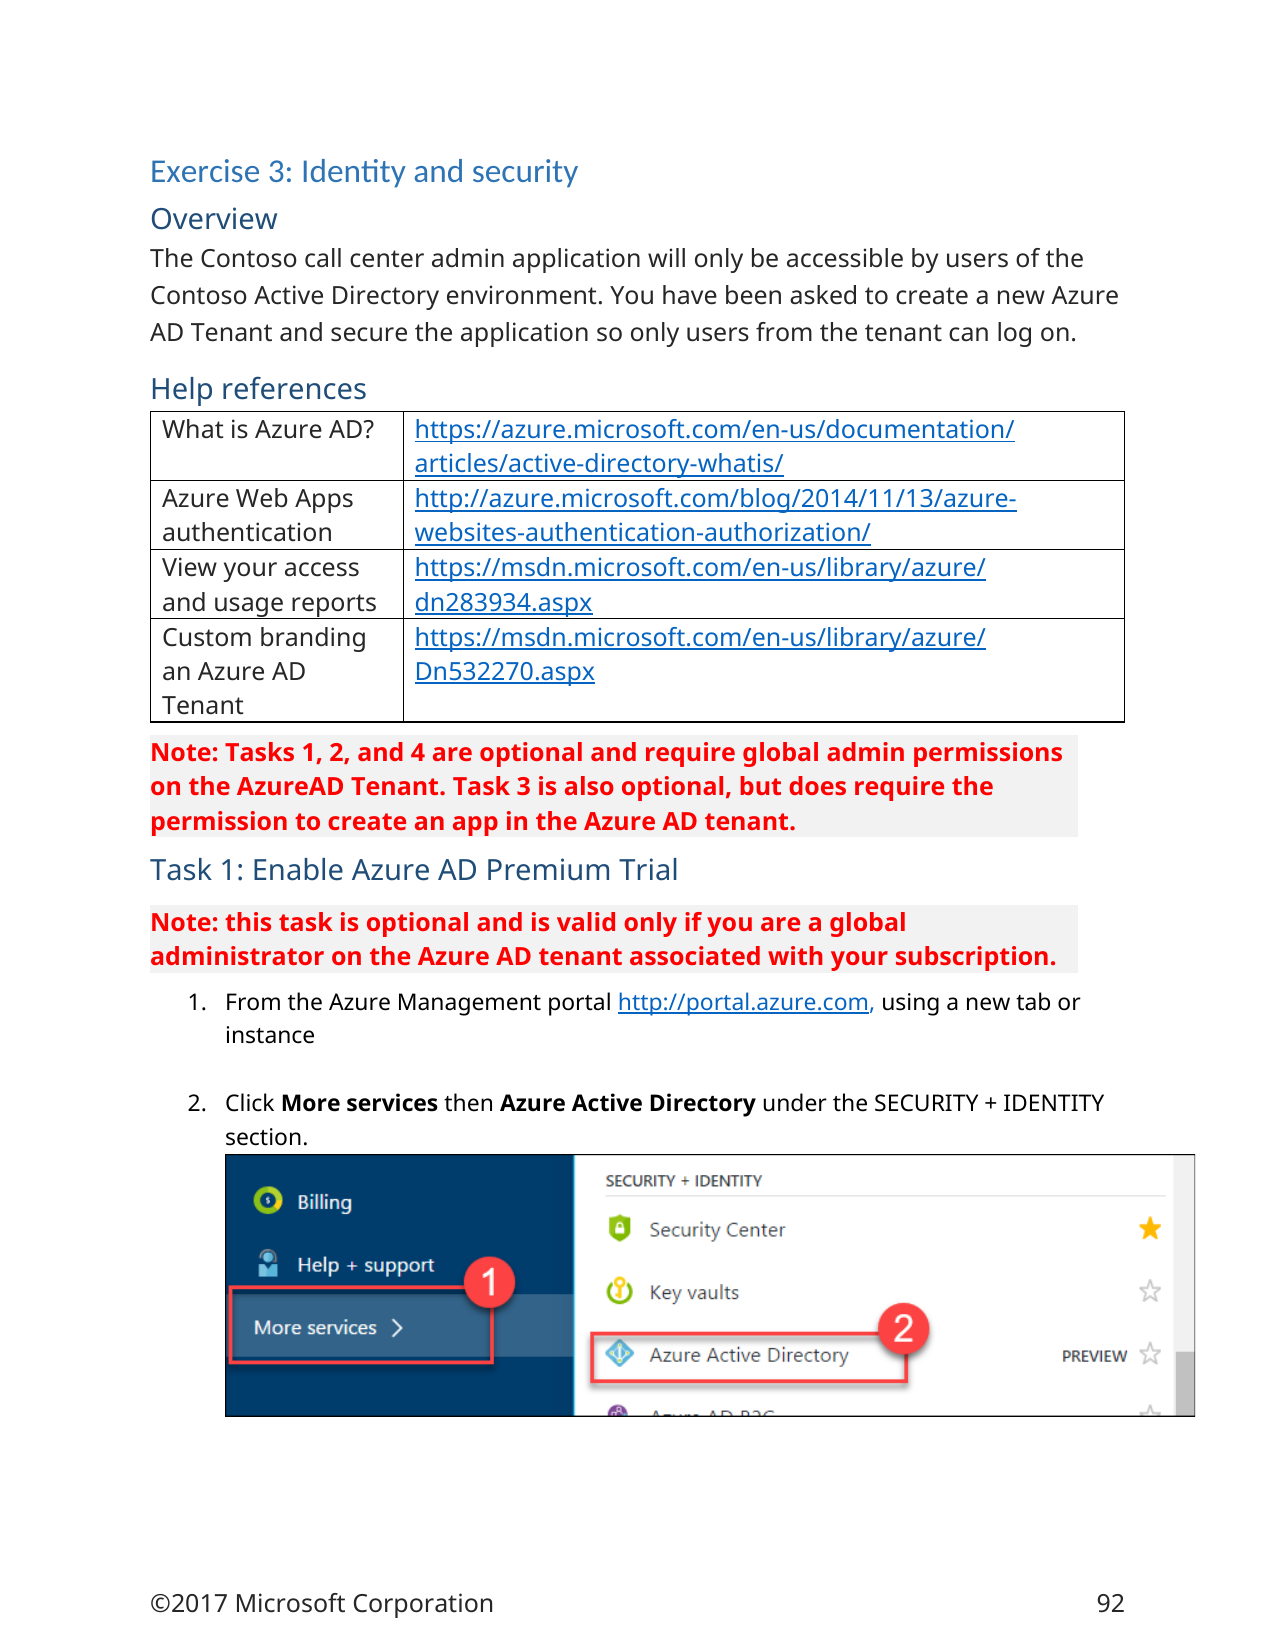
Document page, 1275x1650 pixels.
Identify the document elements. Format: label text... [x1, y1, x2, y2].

text Note: this task is optional and is valid only if you are a global administrator on the Azure AD tenant associated with your subscription. [150, 905, 1078, 973]
table_header https://azure.microsoft.com/en-us/documentation/articles/active-directory-whatis/ [404, 412, 1124, 480]
table_cell View your access and usage reports [151, 550, 403, 618]
table_cell Azure Web Apps authentication [151, 481, 403, 549]
table_cell http://azure.microsoft.com/blog/2014/11/13/azure-websites-authentication-authorization/ [404, 481, 1124, 549]
text Note: Tasks 1, 2, and 4 are optional and require global admin permissions on the AzureAD Tenant. Task 3 is also optional, but does require the permission to create an app in the Azure AD tenant. [150, 735, 1078, 837]
subtitle Overview [150, 198, 1125, 238]
table_cell https://msdn.microsoft.com/en-us/library/azure/Dn532270.aspx [404, 619, 1124, 721]
list From the Azure Management portal http://portal.azure.com, using a new tab or instance [187, 986, 1125, 1084]
picture [225, 1154, 1196, 1417]
table_header What is Azure AD? [151, 412, 403, 480]
subtitle Task 1: Enable Azure AD Premium Trial [150, 850, 1125, 889]
table_cell Custom branding an Azure AD Tenant [151, 619, 403, 721]
subtitle Help references [150, 368, 1125, 408]
table_cell https://msdn.microsoft.com/en-us/library/azure/dn283934.aspx [404, 550, 1124, 618]
subtitle Exercise 3: Identity and security [150, 150, 1125, 191]
text The Contoso call center admin application will only be accessible by users of the Contoso Active Directory environment. You have been asked to create a new Azure AD Tenant and secure the application so only users from the tenant can log on. [150, 241, 1125, 348]
